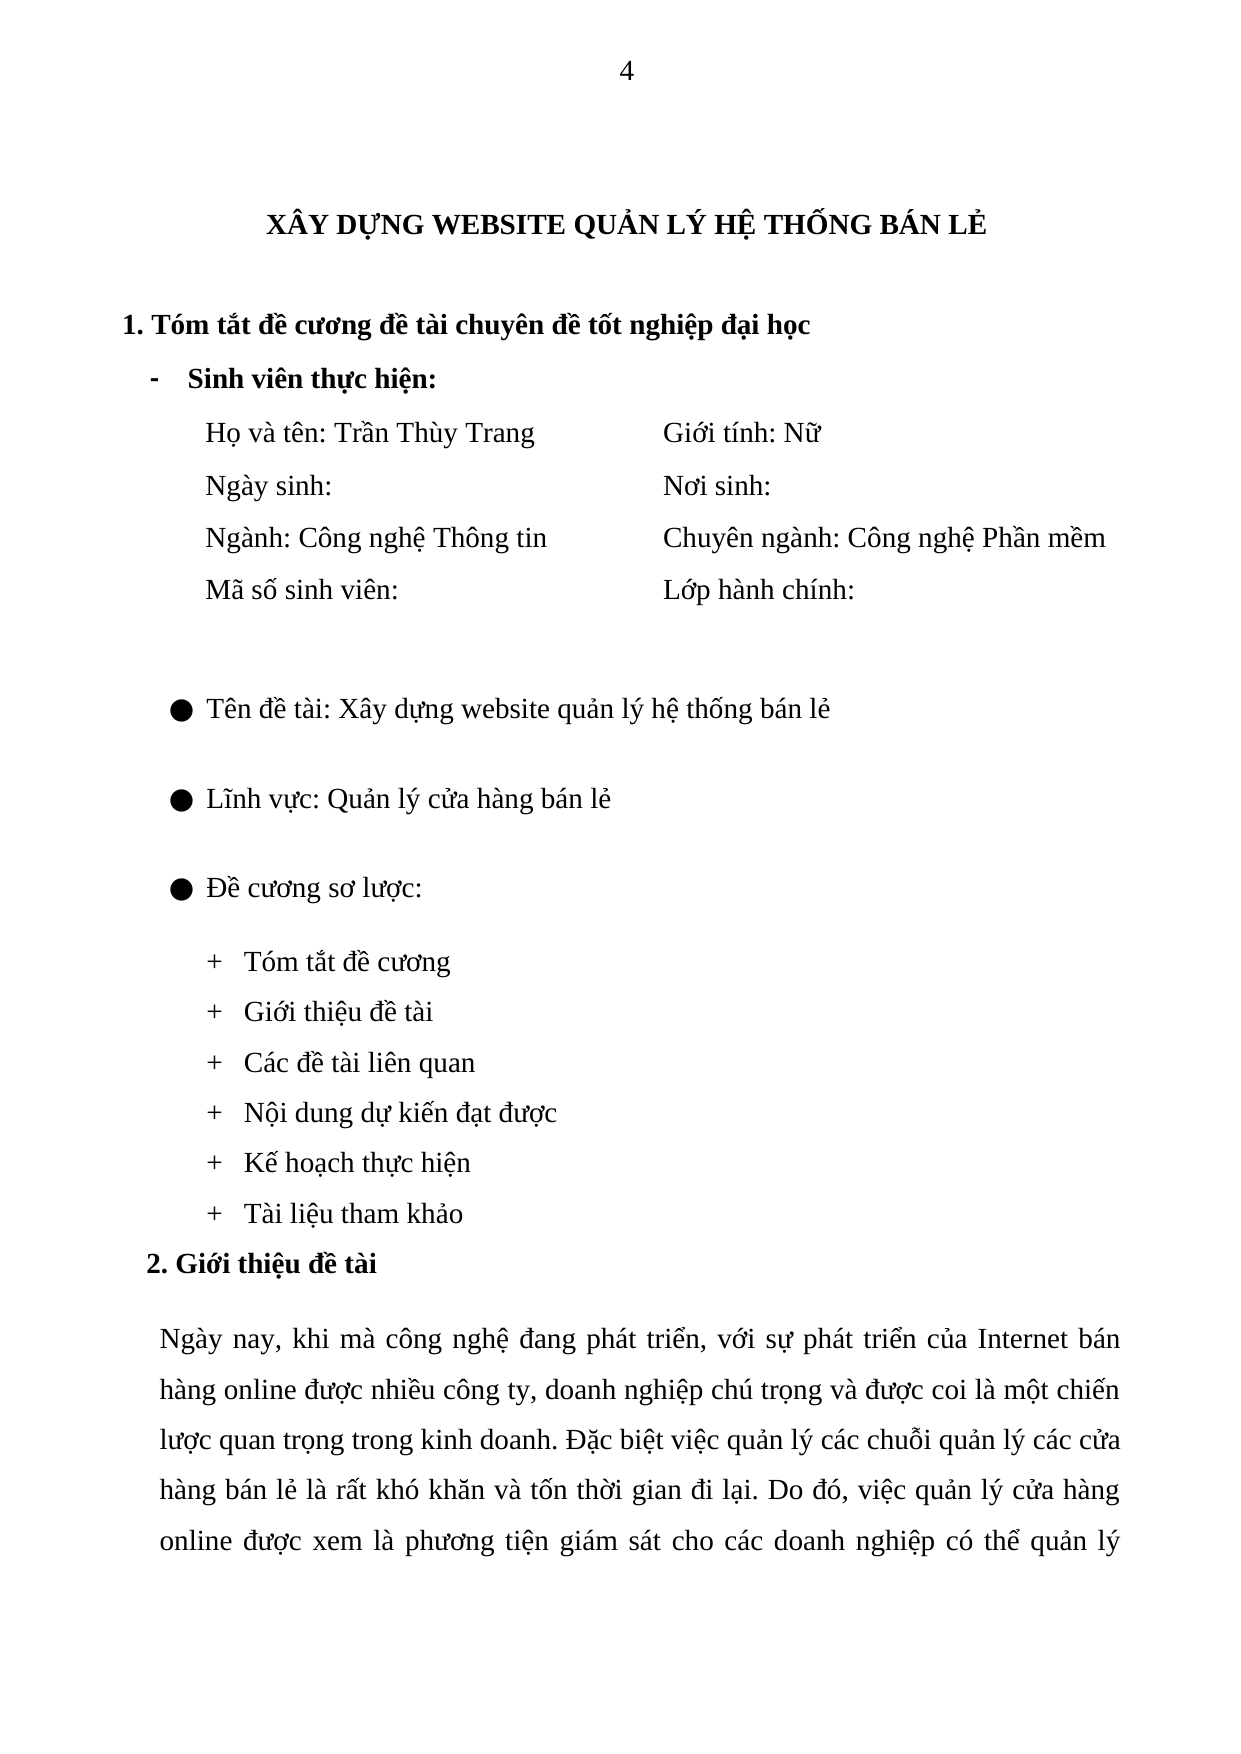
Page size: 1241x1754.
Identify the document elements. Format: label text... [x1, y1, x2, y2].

subtitle 2. Giới thiệu đề tài [146, 1246, 1122, 1280]
text Ngành: Công nghệ Thông tin Chuyên ngành: Công nghệ Phần mềm [205, 520, 1154, 554]
text Ngày sinh: Nơi sinh: [176, 468, 1122, 501]
text + Giới thiệu đề tài [206, 994, 1122, 1028]
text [159, 1321, 1122, 1556]
subtitle 1. Tóm tắt đề cương đề tài chuyên đề tốt nghiệp đại học [122, 307, 1122, 341]
list Sinh viên thực hiện: [150, 360, 1122, 395]
list Tên đề tài: Xây dựng website quản lý hệ thống bán lẻ [169, 675, 1122, 735]
text Họ và tên: Trần Thùy Trang Giới tính: Nữ [176, 415, 1116, 449]
text + Các đề tài liên quan [206, 1045, 1122, 1078]
text + Kế hoạch thực hiện [206, 1146, 1122, 1179]
list Lĩnh vực: Quản lý cửa hàng bán lẻ [169, 765, 1122, 825]
text + Tóm tắt đề cương [206, 944, 1122, 978]
list Đề cương sơ lược: [169, 854, 1122, 914]
text Mã số sinh viên: Lớp hành chính: [176, 572, 1122, 606]
subtitle XÂY DỰNG WEBSITE QUẢN LÝ HỆ THỐNG BÁN LẺ [131, 207, 1122, 240]
text + Tài liệu tham khảo [206, 1196, 1122, 1229]
text + Nội dung dự kiến đạt được [206, 1095, 1122, 1129]
